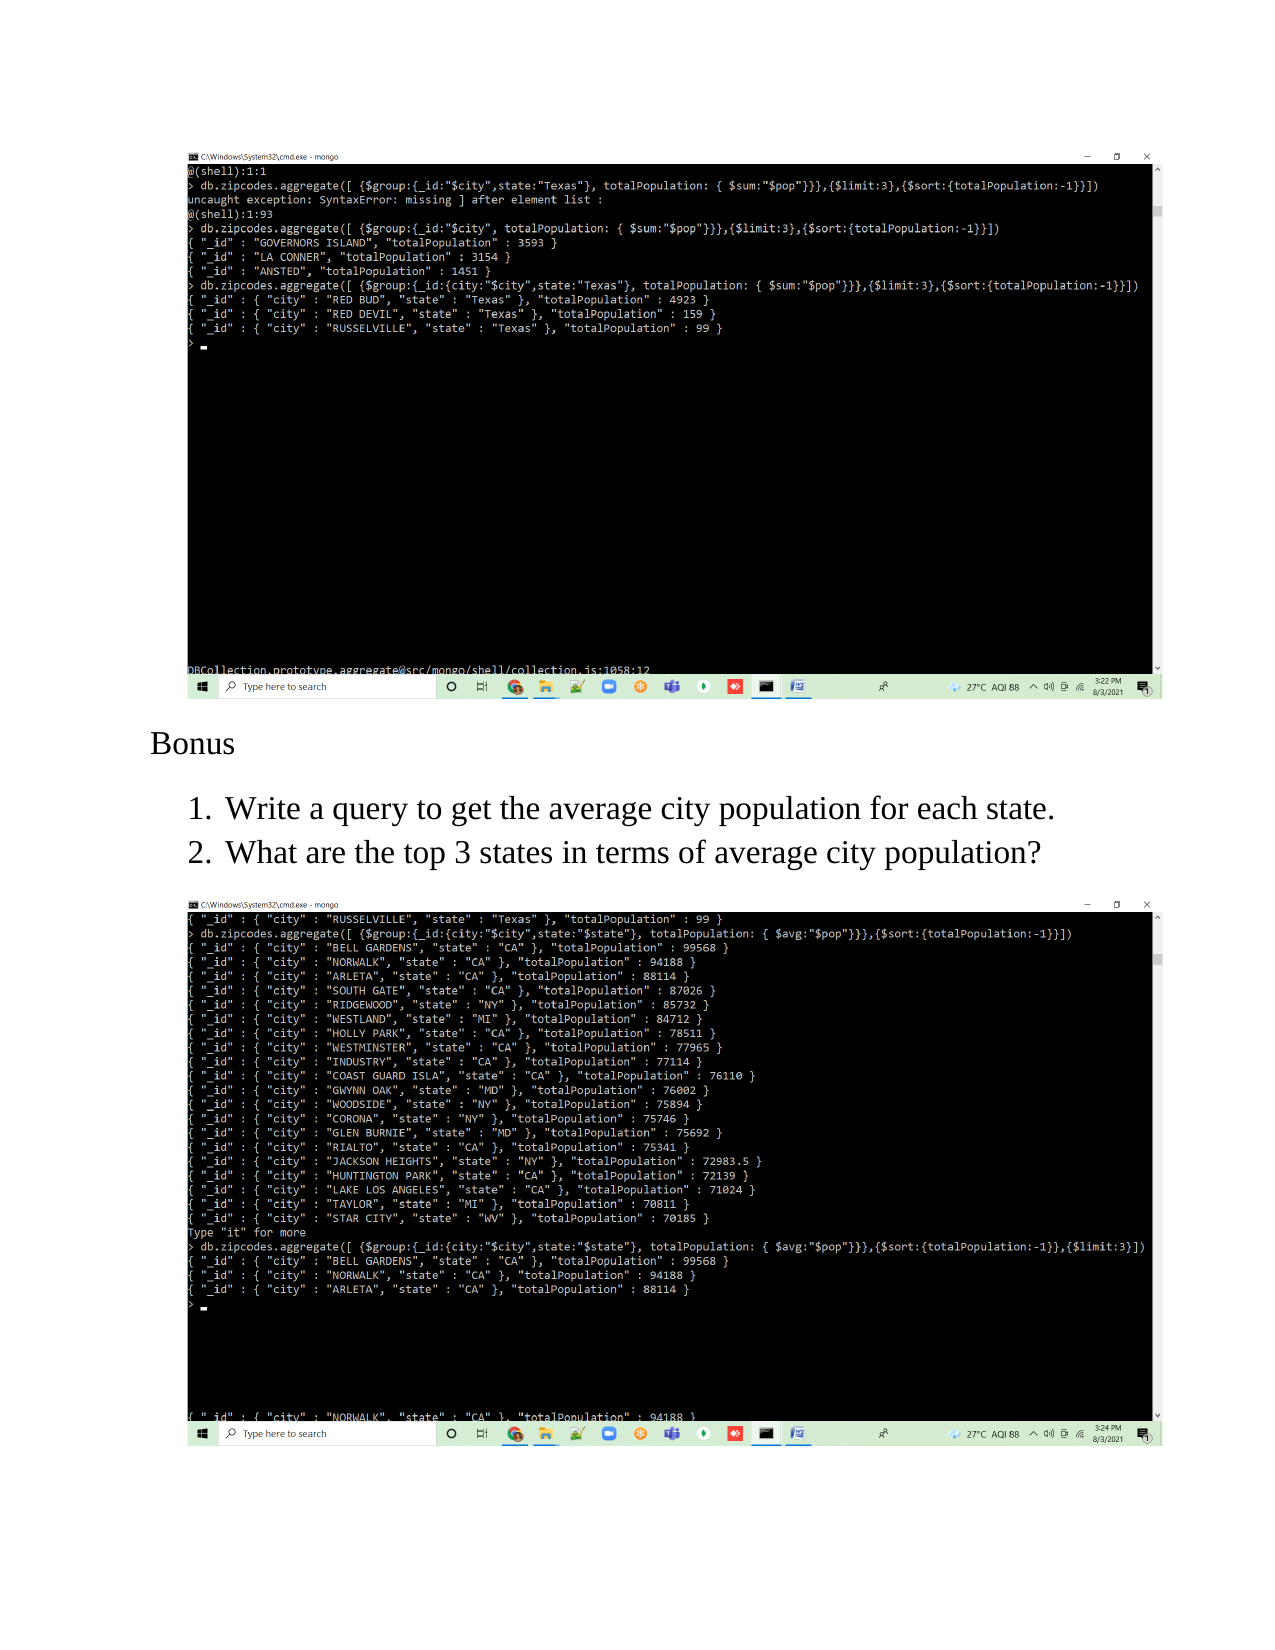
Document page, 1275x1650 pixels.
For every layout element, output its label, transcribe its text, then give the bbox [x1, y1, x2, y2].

list Write a query to get the average city population for each state. [187, 788, 1125, 827]
list What are the top 3 states in terms of average city population? [187, 832, 1125, 871]
text Bonus [150, 723, 1125, 762]
picture [187, 150, 1163, 699]
picture [187, 897, 1163, 1446]
